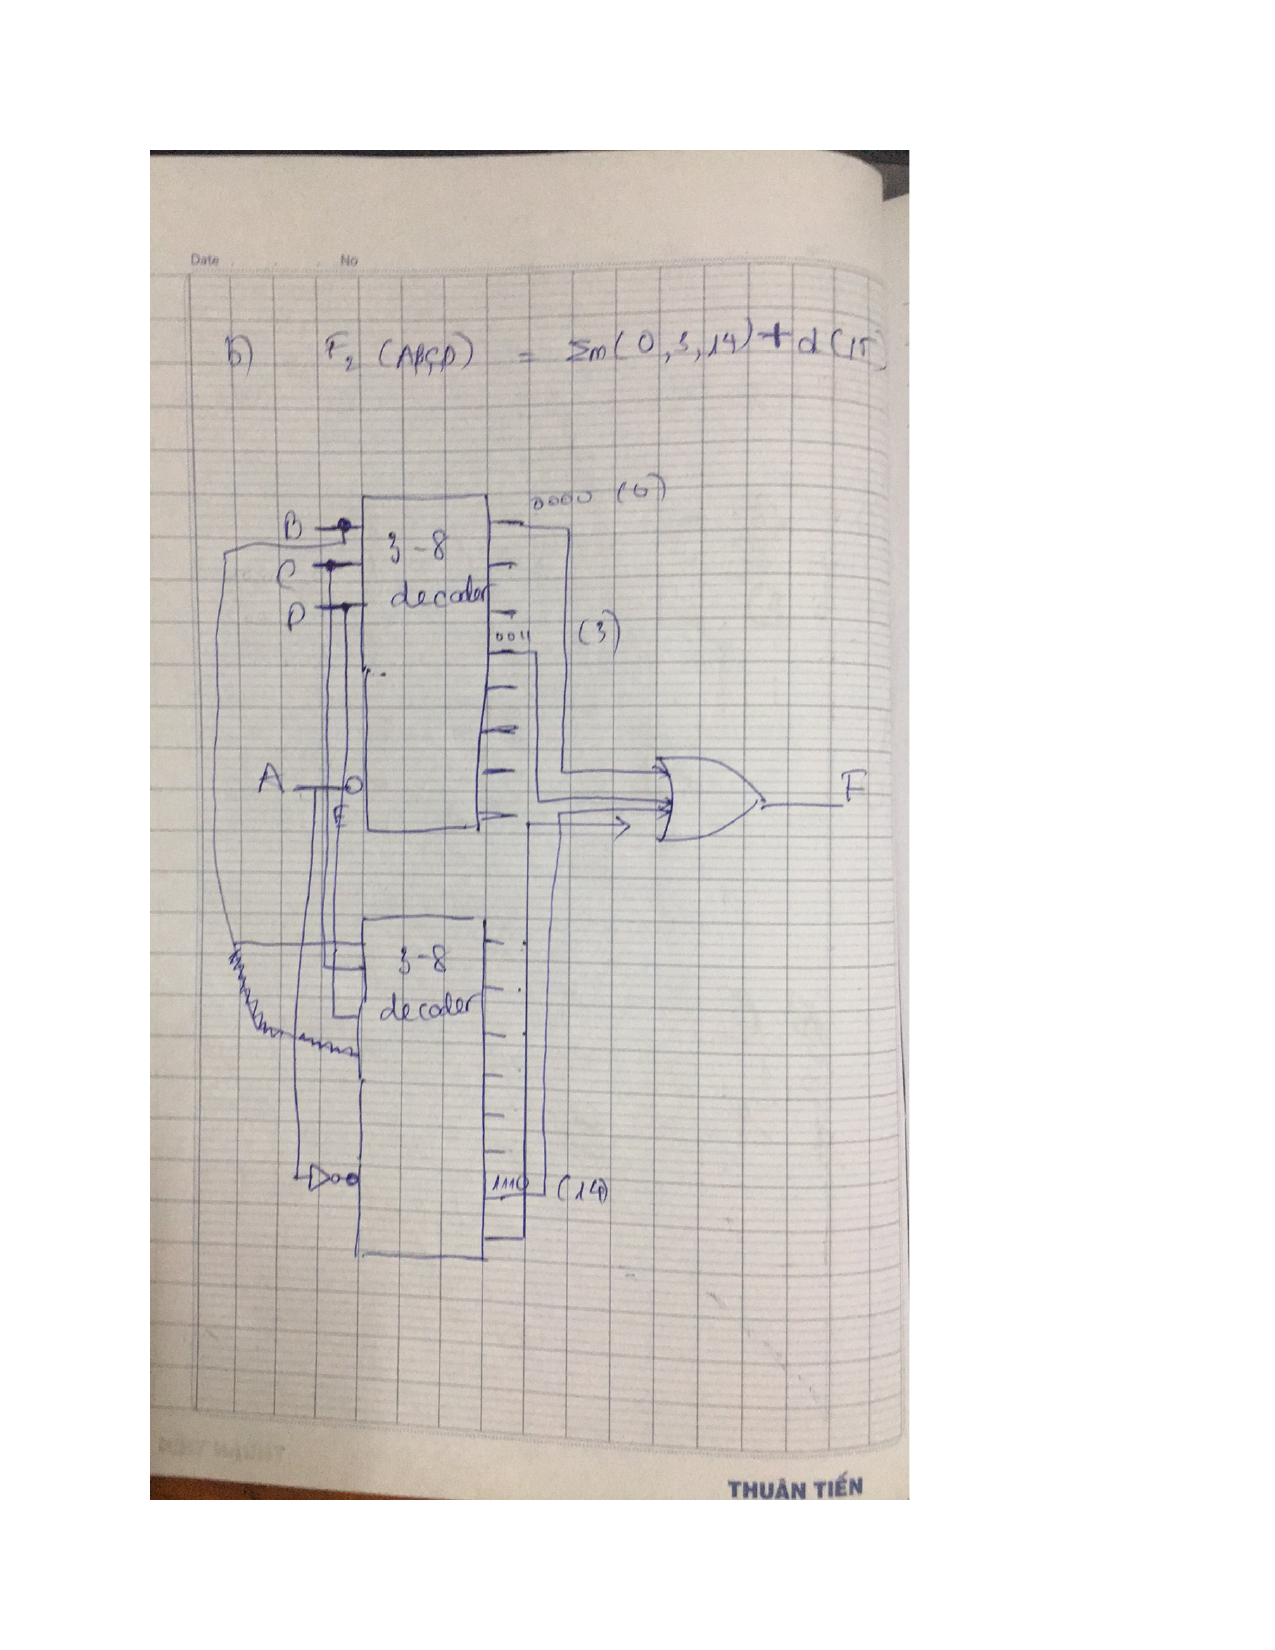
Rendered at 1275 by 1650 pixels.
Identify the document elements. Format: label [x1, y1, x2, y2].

picture [150, 150, 910, 1500]
